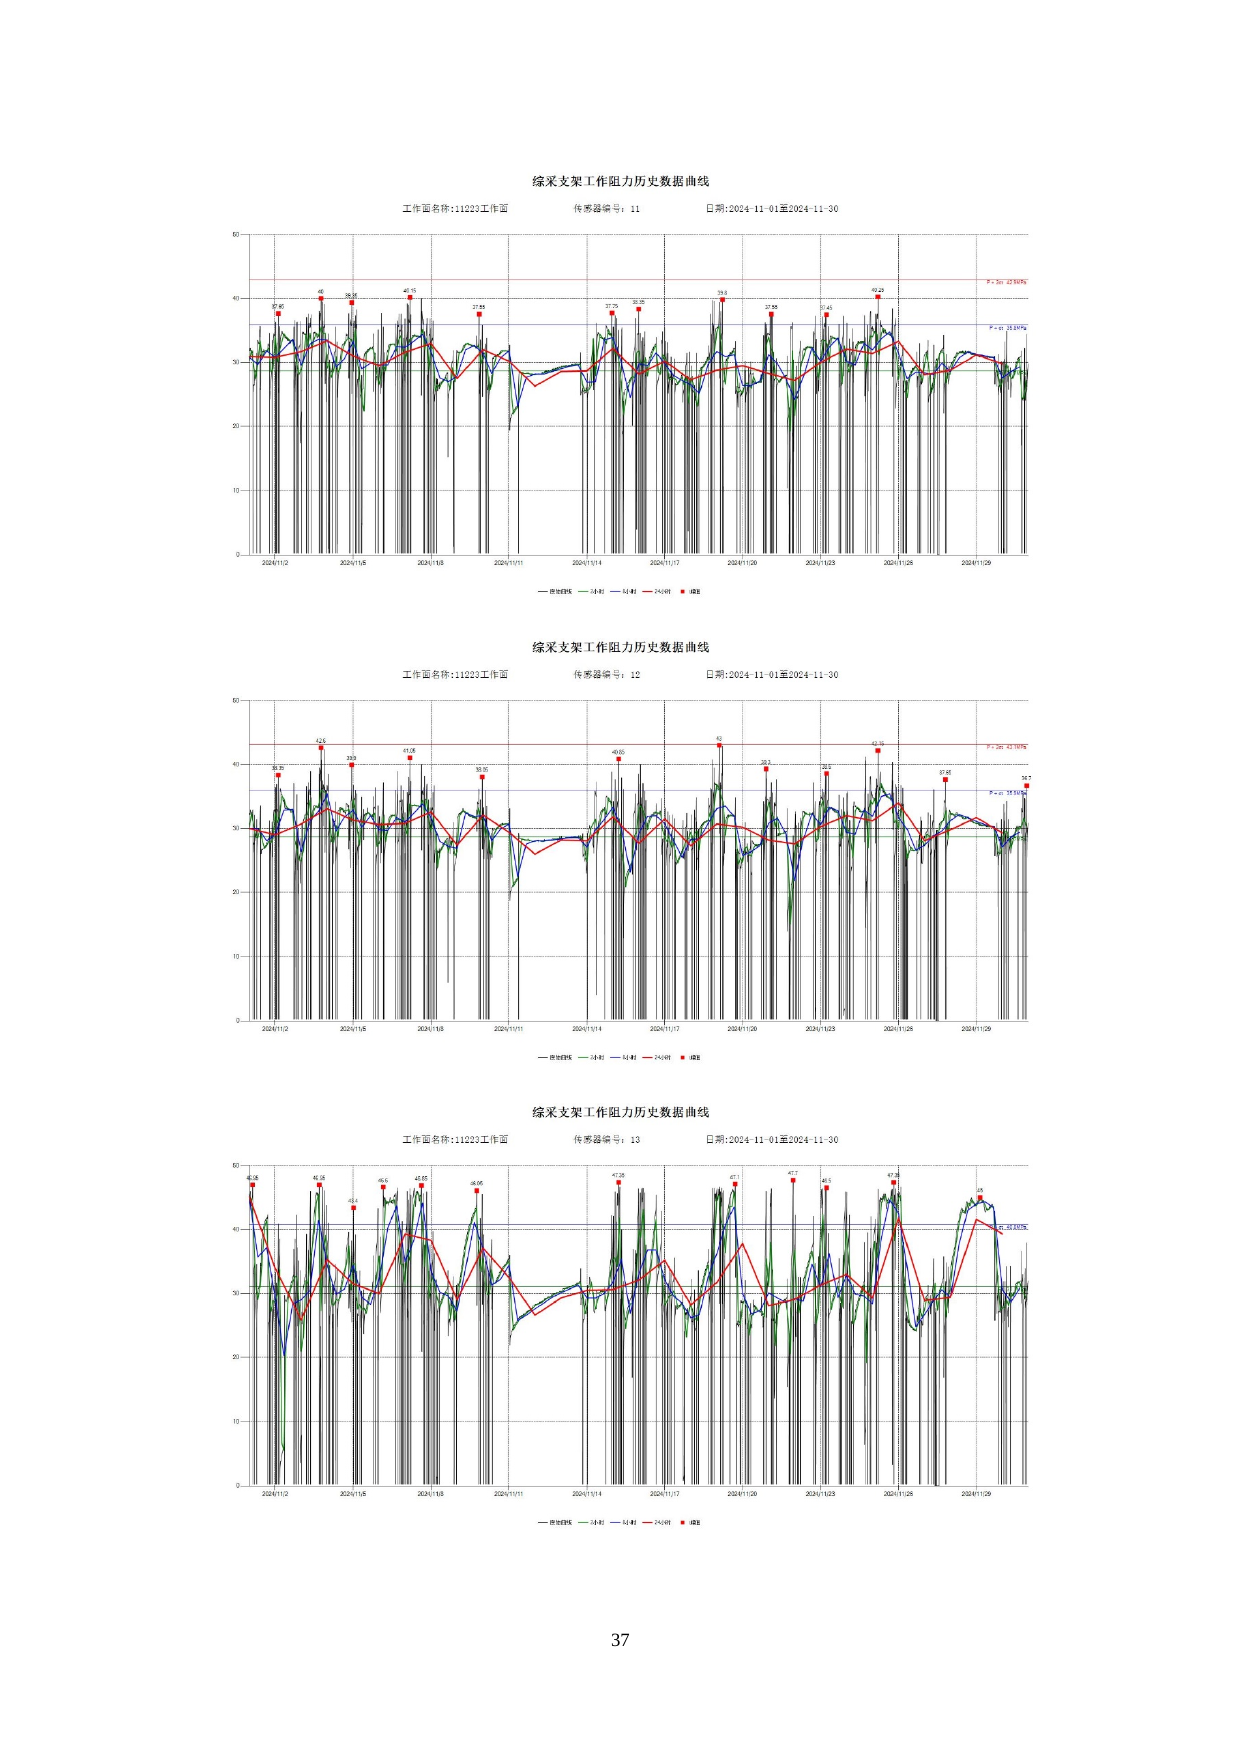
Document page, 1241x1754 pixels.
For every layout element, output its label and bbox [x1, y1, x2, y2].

picture [187, 627, 1053, 1077]
picture [187, 1093, 1053, 1542]
picture [187, 162, 1053, 611]
